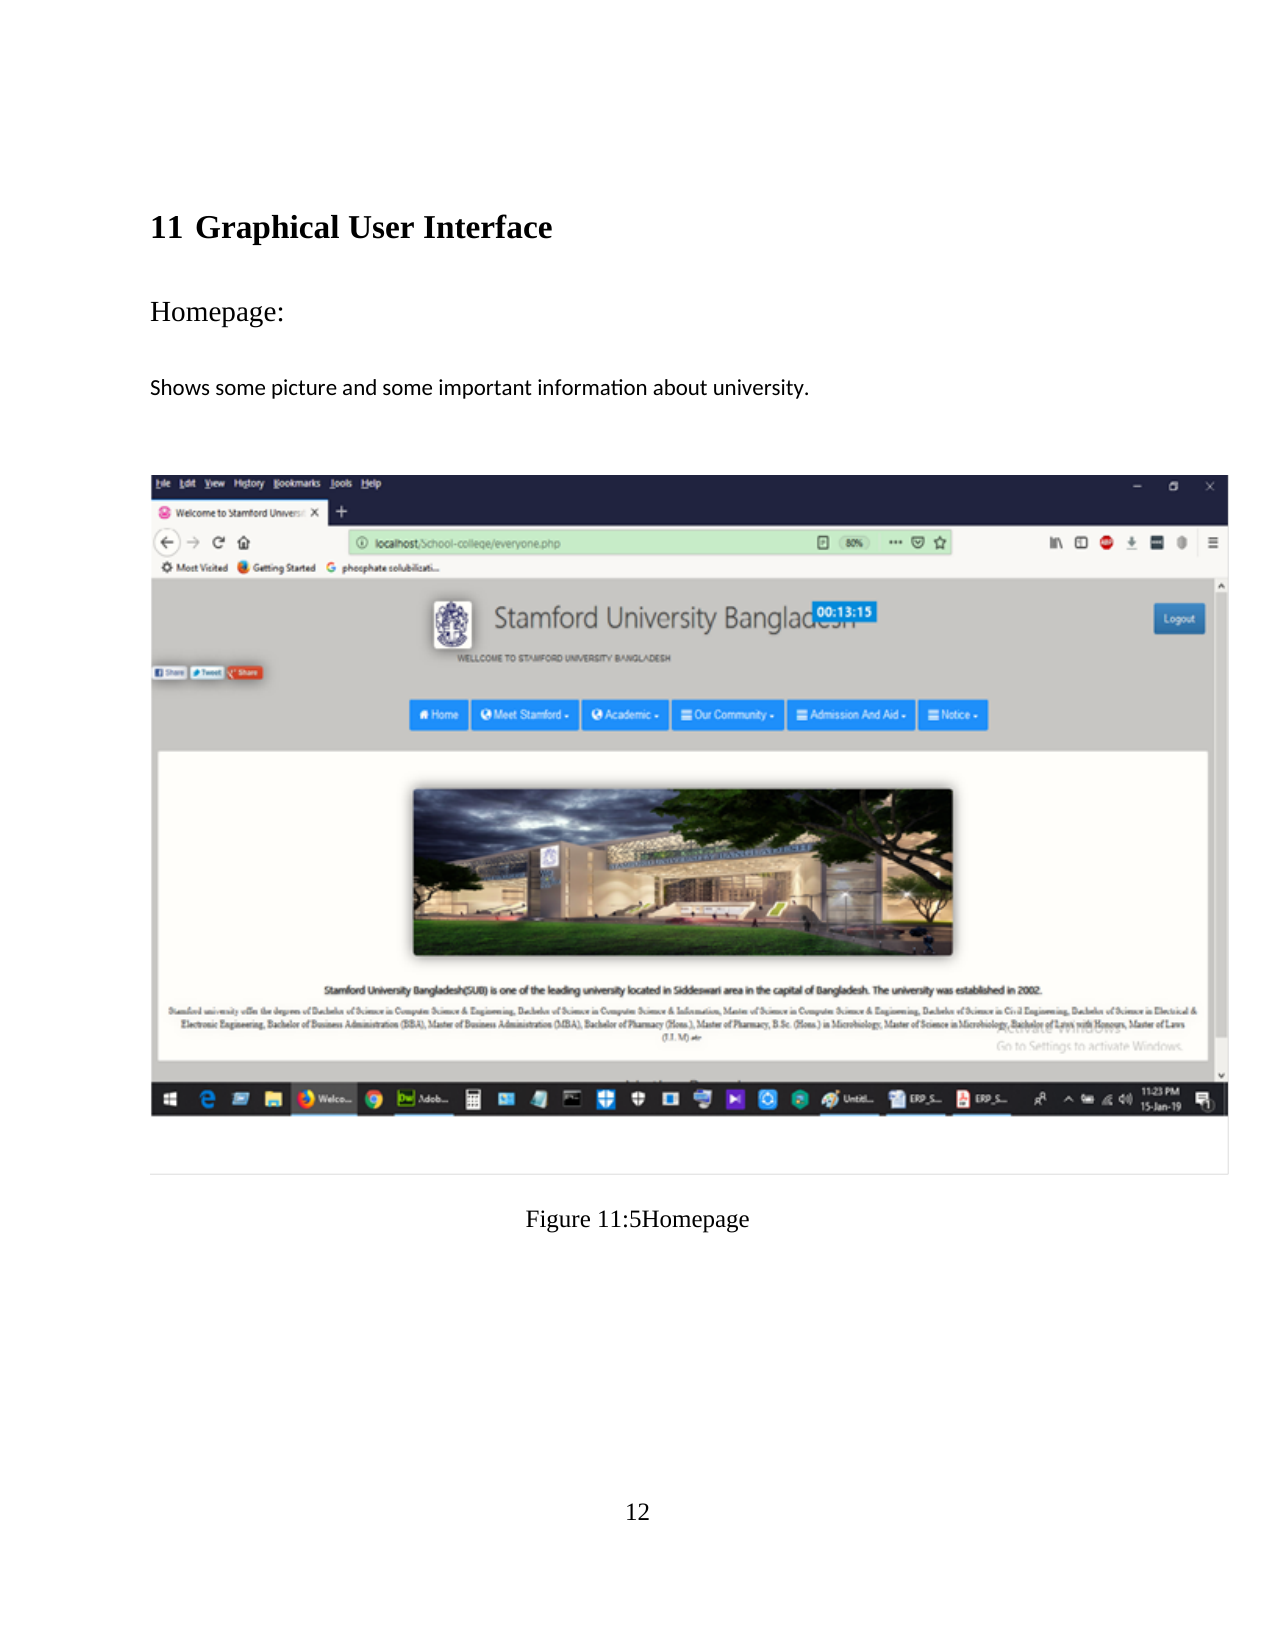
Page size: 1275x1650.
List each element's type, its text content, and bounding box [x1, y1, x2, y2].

text Shows some picture and some important information about university. [150, 373, 1125, 401]
subtitle Homepage: [150, 294, 1125, 327]
picture [150, 475, 1230, 1176]
subtitle Graphical User Interface [150, 207, 1125, 246]
